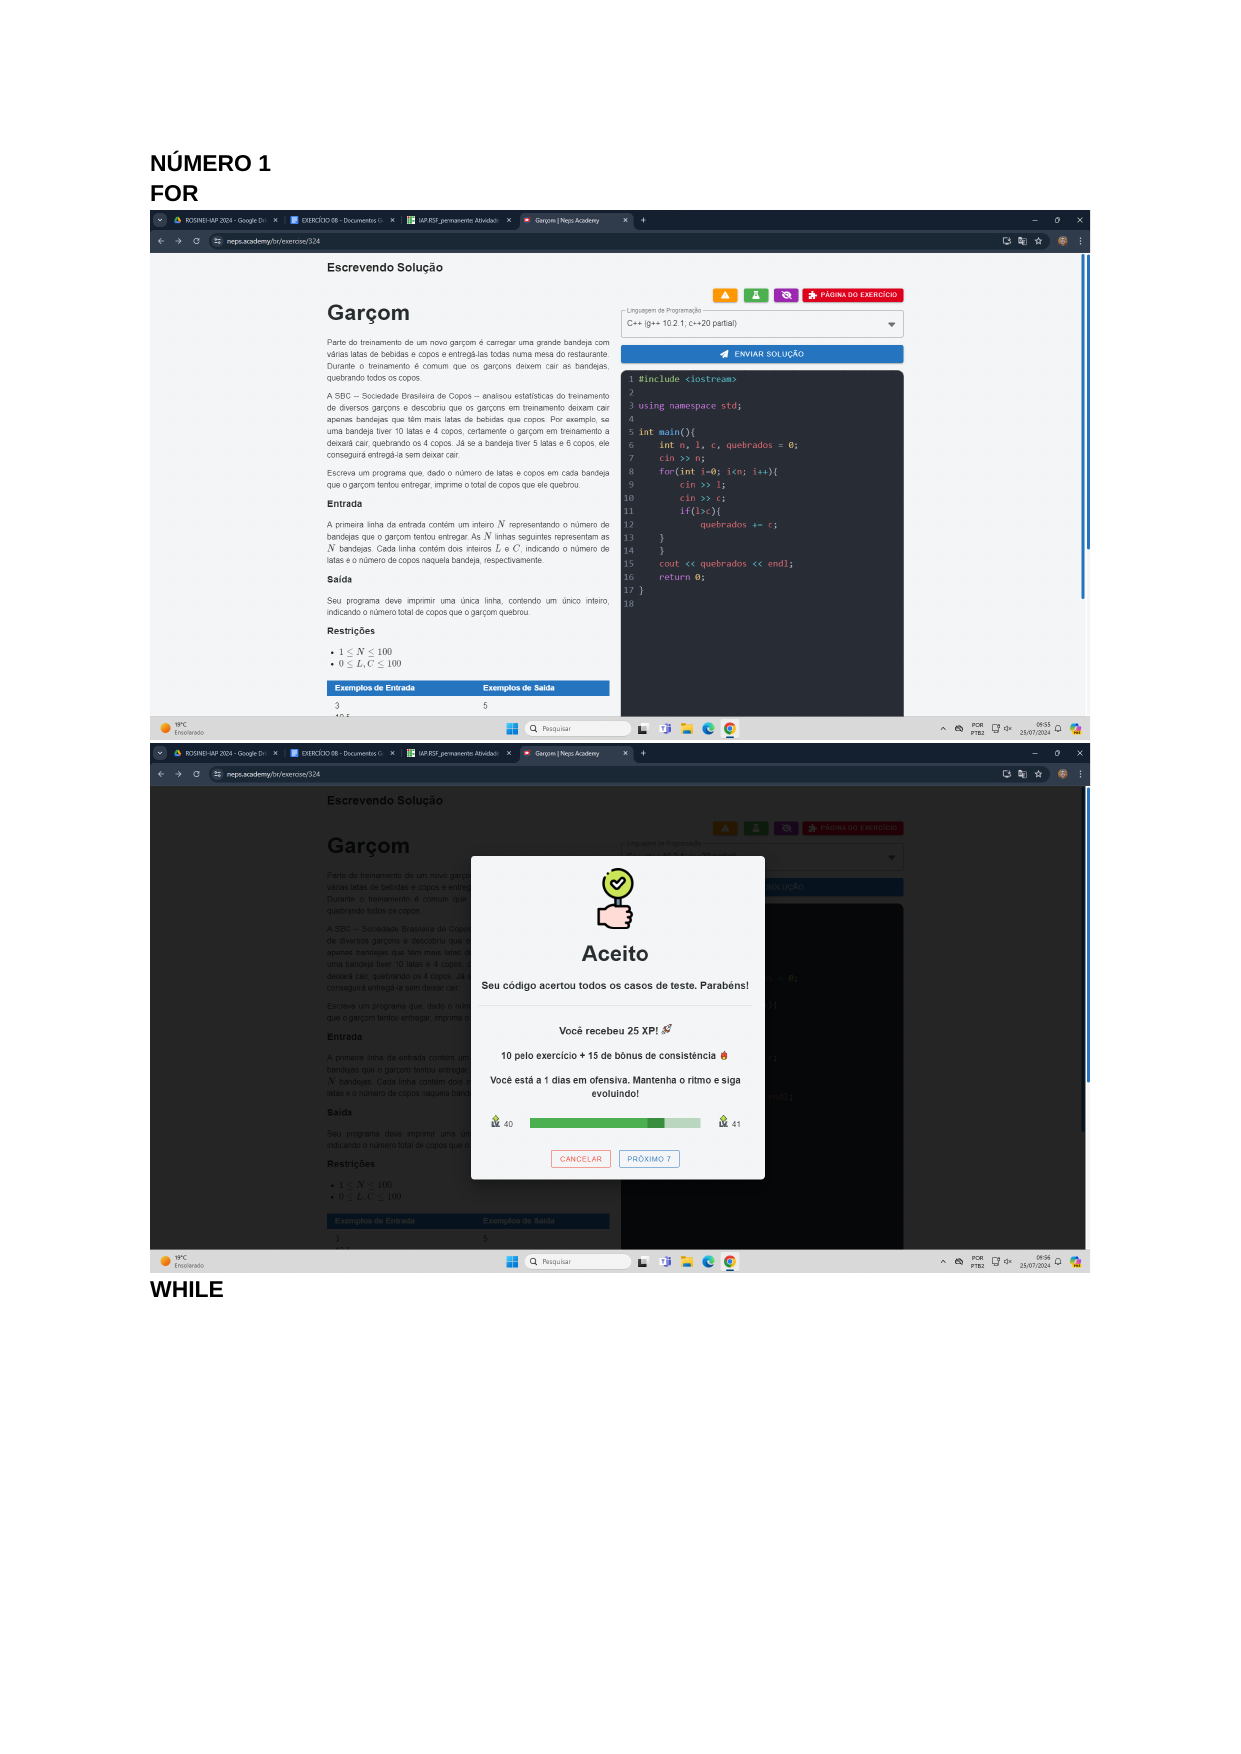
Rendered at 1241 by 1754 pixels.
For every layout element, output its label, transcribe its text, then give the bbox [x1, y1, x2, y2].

text FOR [150, 180, 1090, 207]
picture [150, 210, 1091, 740]
text WHILE [150, 1276, 1090, 1303]
text NÚMERO 1 [150, 150, 1090, 176]
picture [150, 743, 1091, 1273]
